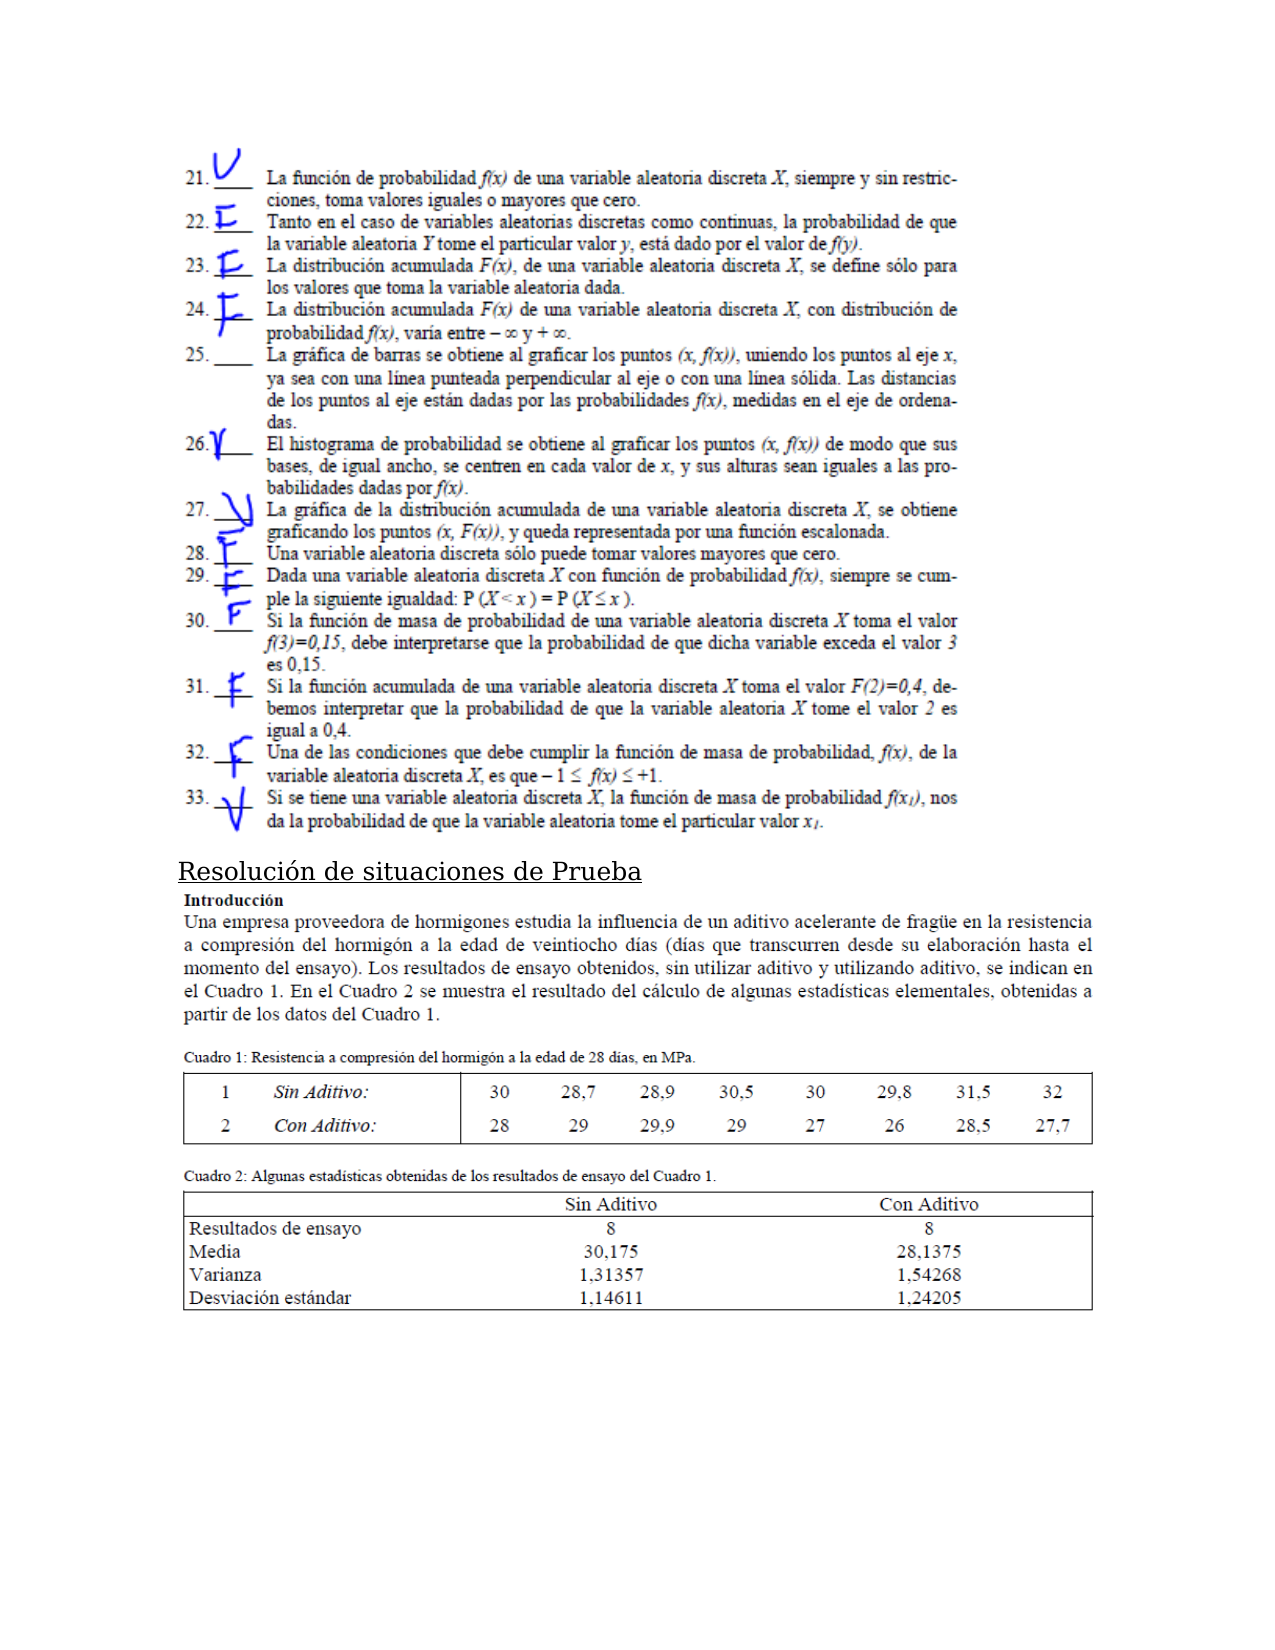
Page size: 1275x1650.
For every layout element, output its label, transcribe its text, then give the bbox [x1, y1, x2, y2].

subtitle Resolución de situaciones de Prueba [177, 856, 1098, 886]
picture [177, 147, 970, 837]
picture [177, 887, 1098, 1324]
